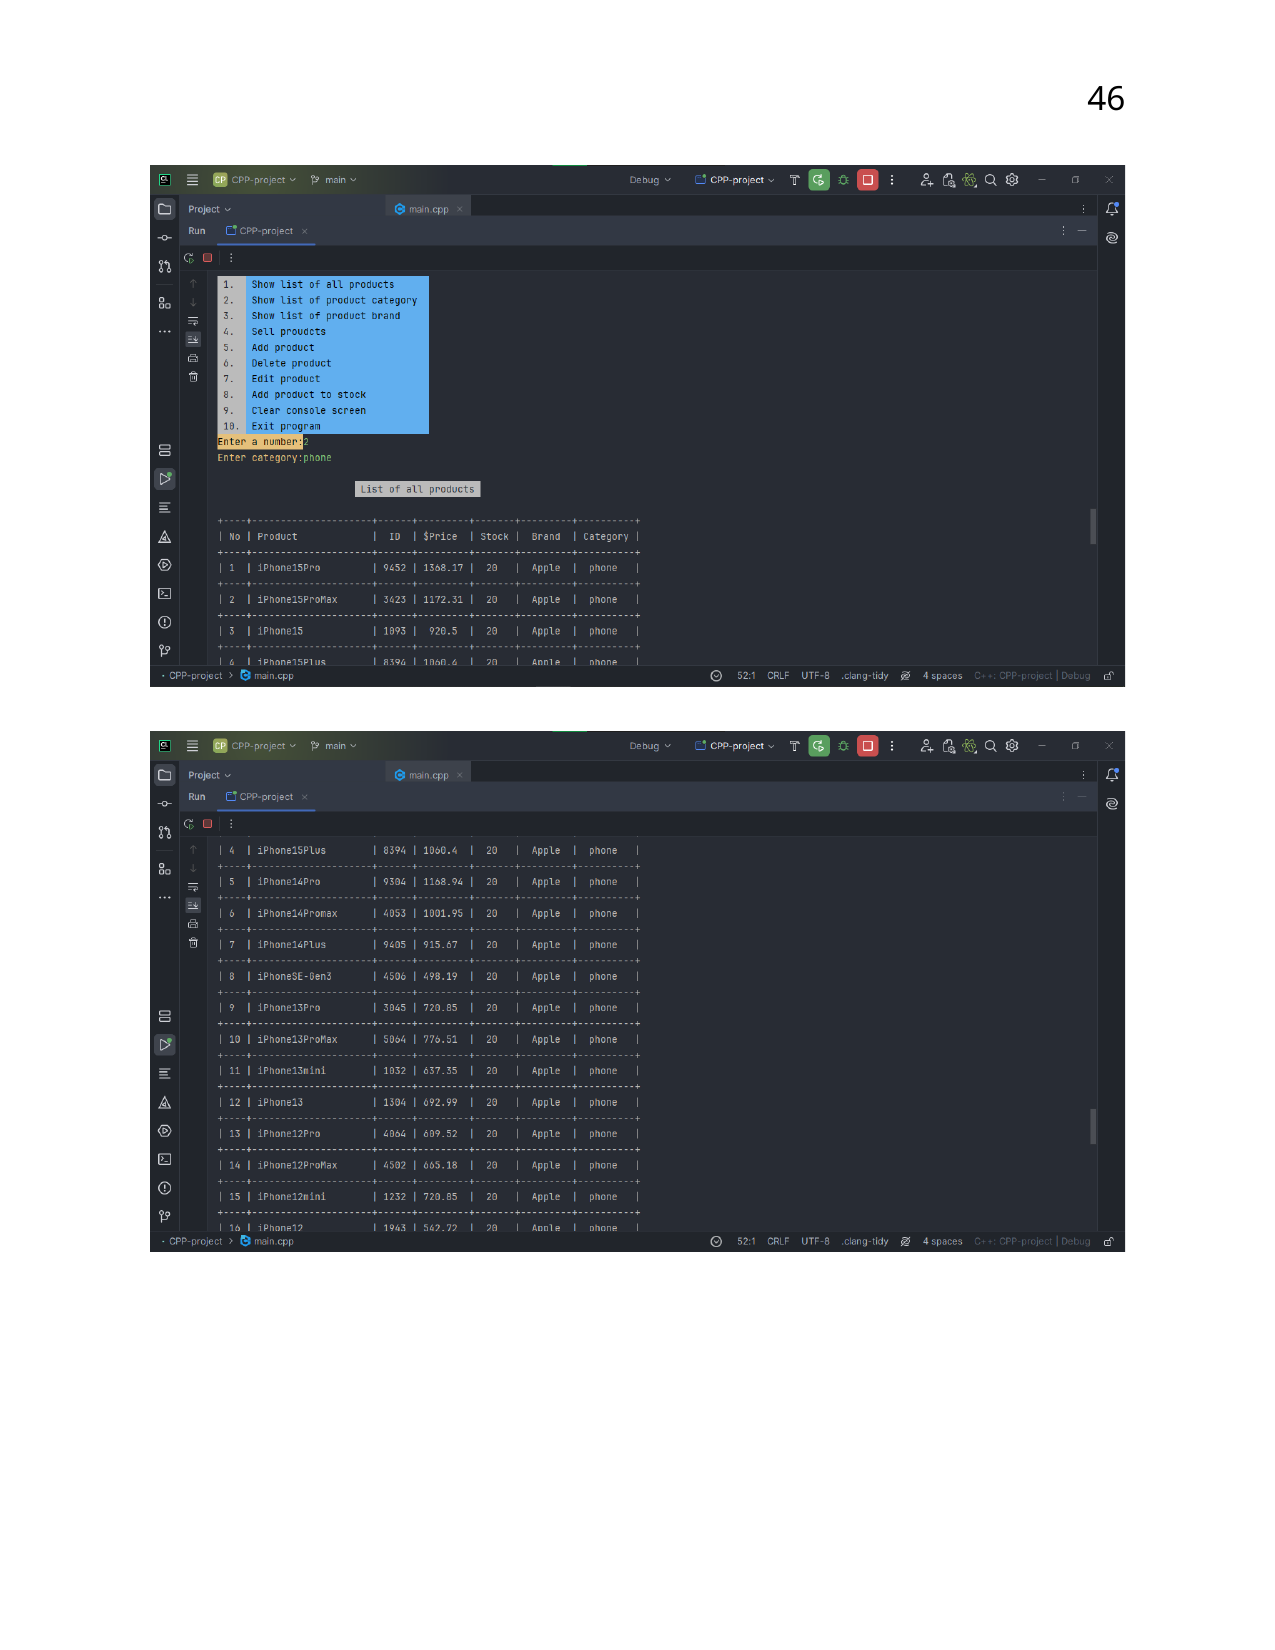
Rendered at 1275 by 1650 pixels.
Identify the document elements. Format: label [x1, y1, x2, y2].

picture [150, 731, 1125, 1252]
picture [150, 165, 1125, 687]
